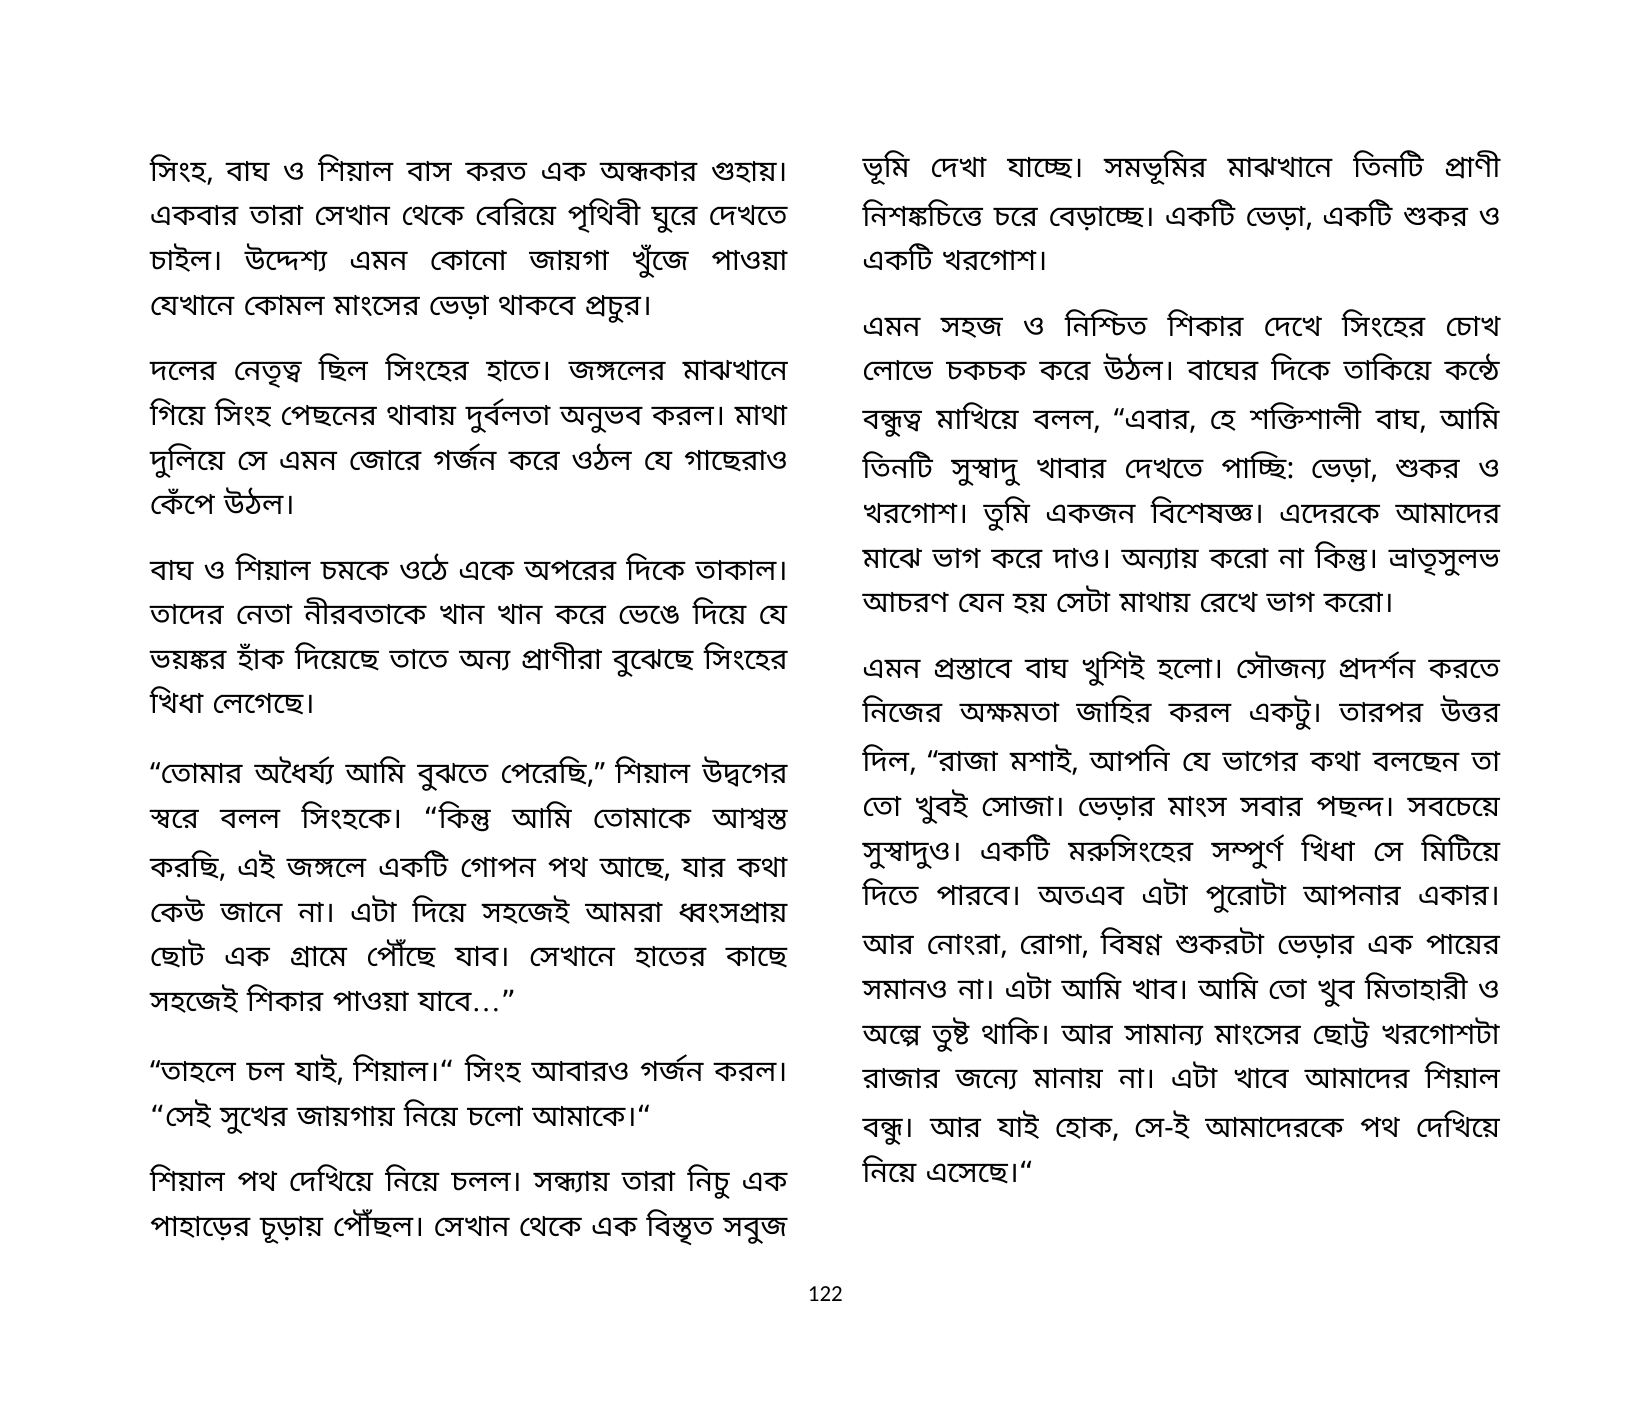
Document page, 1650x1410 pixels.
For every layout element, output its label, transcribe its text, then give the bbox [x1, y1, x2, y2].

text শিয়াল পথ দেখিয়ে নিয়ে চলল। সন্ধ্যায় তারা নিচু এক পাহাড়ের চূড়ায় পৌঁছল। সেখান থেকে এক বিস্তৃত সবুজ ভূমি দেখা যাচ্ছে। সমভূমির মাঝখানে তিনটি প্রাণী নিশঙ্কচিত্তে চরে বেড়াচ্ছে। একটি ভেড়া, একটি শুকর ও একটি খরগোশ। [150, 1164, 787, 1248]
text দলের নেতৃত্ব ছিল সিংহের হাতে। জঙ্গলের মাঝখানে গিয়ে সিংহ পেছনের থাবায় দুর্বলতা অনুভব করল। মাথা দুলিয়ে সে এমন জোরে গর্জন করে ওঠল যে গাছেরাও কেঁপে উঠল। [150, 354, 787, 526]
text সিংহ, বাঘ ও শিয়াল বাস করত এক অন্ধকার গুহায়। একবার তারা সেখান থেকে বেরিয়ে পৃথিবী ঘুরে দেখতে চাইল। উদ্দেশ্য এমন কোনো জায়গা খুঁজে পাওয়া যেখানে কোমল মাংসের ভেড়া থাকবে প্রচুর। [150, 150, 787, 327]
text “তোমার অধৈর্য্য আমি বুঝতে পেরেছি,” শিয়াল উদ্বগের স্বরে বলল সিংহকে। “কিন্তু আমি তোমাকে আশ্বস্ত করছি, এই জঙ্গলে একটি গোপন পথ আছে, যার কথা কেউ জানে না। এটা দিয়ে সহজেই আমরা ধ্বংসপ্রায় ছোট এক গ্রামে পৌঁছে যাব। সেখানে হাতের কাছে সহজেই শিকার পাওয়া যাবে…” [150, 752, 787, 1023]
text বাঘ ও শিয়াল চমকে ওঠে একে অপরের দিকে তাকাল। তাদের নেতা নীরবতাকে খান খান করে ভেঙে দিয়ে যে ভয়ঙ্কর হাঁক দিয়েছে তাতে অন্য প্রাণীরা বুঝেছে সিংহের খিধা লেগেছে। [150, 553, 787, 726]
text এমন সহজ ও নিশ্চিত শিকার দেখে সিংহের চোখ লোভে চকচক করে উঠল। বাঘের দিকে তাকিয়ে কন্ঠে বন্ধুত্ব মাখিয়ে বলল, “এবার, হে শক্তিশালী বাঘ, আমি তিনটি সুস্বাদু খাবার দেখতে পাচ্ছি: ভেড়া, শুকর ও খরগোশ। তুমি একজন বিশেষজ্ঞ। এদেরকে আমাদের মাঝে ভাগ করে দাও। অন্যায় করো না কিন্তু। ভ্রাতৃসুলভ আচরণ যেন হয় সেটা মাথায় রেখে ভাগ করো। [862, 309, 1500, 624]
text “তাহলে চল যাই, শিয়াল।“ সিংহ আবারও গর্জন করল। “সেই সুখের জায়গায় নিয়ে চলো আমাকে।“ [150, 1050, 787, 1138]
text এমন প্রস্তাবে বাঘ খুশিই হলো। সৌজন্য প্রদর্শন করতে নিজের অক্ষমতা জাহির করল একটু। তারপর উত্তর দিল, “রাজা মশাই, আপনি যে ভাগের কথা বলছেন তা তো খুবই সোজা। ভেড়ার মাংস সবার পছন্দ। সবচেয়ে সুস্বাদুও। একটি মরুসিংহের সম্পুর্ণ খিধা সে মিটিয়ে দিতে পারবে। অতএব এটা পুরোটা আপনার একার। আর নোংরা, রোগা, বিষণ্ণ শুকরটা ভেড়ার এক পায়ের সমানও না। এটা আমি খাব। আমি তো খুব মিতাহারী ও অল্পে তুষ্ট থাকি। আর সামান্য মাংসের ছোট্ট খরগোশটা রাজার জন্যে মানায় না। এটা খাবে আমাদের শিয়াল বন্ধু। আর যাই হোক, সে-ই আমাদেরকে পথ দেখিয়ে নিয়ে এসেছে।“ [862, 651, 1500, 1194]
text শিয়াল পথ দেখিয়ে নিয়ে চলল। সন্ধ্যায় তারা নিচু এক পাহাড়ের চূড়ায় পৌঁছল। সেখান থেকে এক বিস্তৃত সবুজ ভূমি দেখা যাচ্ছে। সমভূমির মাঝখানে তিনটি প্রাণী নিশঙ্কচিত্তে চরে বেড়াচ্ছে। একটি ভেড়া, একটি শুকর ও একটি খরগোশ। [862, 150, 1500, 283]
